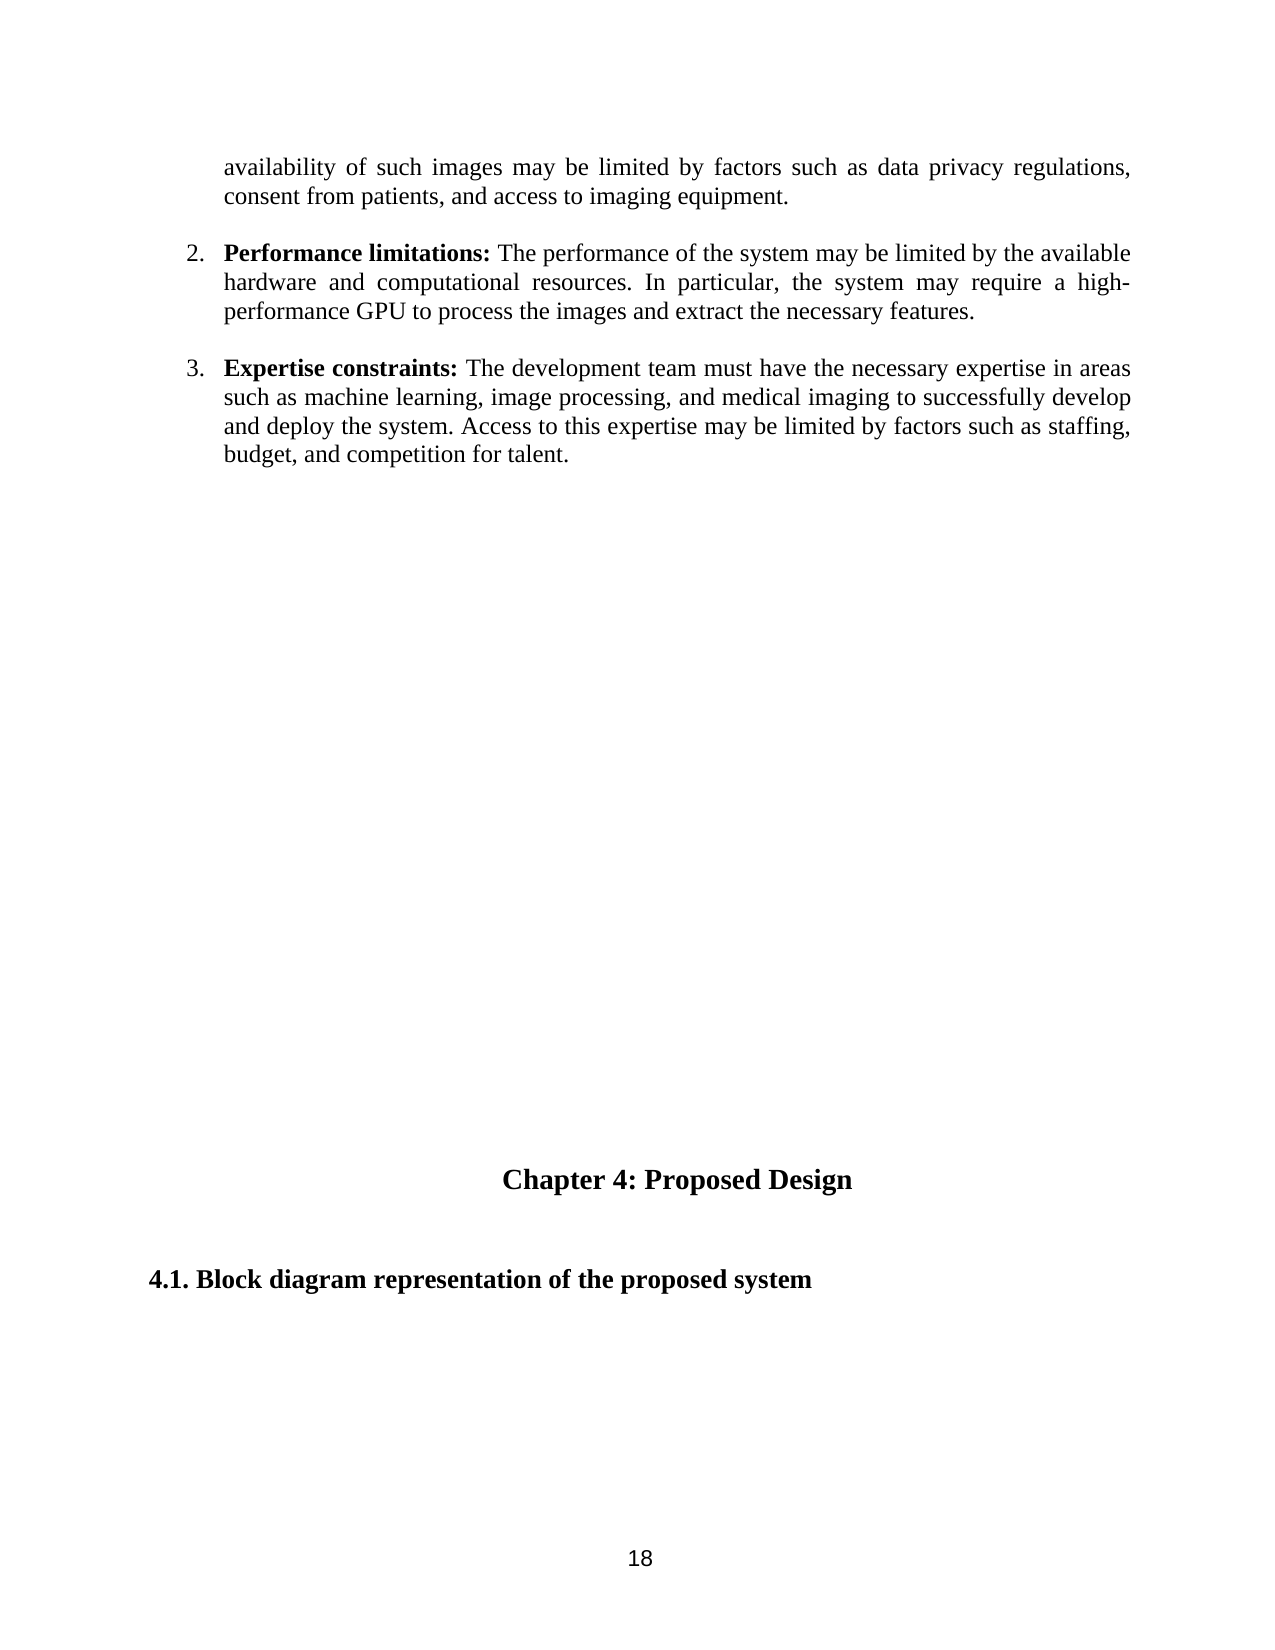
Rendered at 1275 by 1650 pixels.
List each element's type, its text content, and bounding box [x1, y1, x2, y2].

text Chapter 4: Proposed Design [222, 1162, 1132, 1196]
text 4.1. Block diagram representation of the proposed system [148, 1263, 1132, 1294]
list Performance limitations: The performance of the system may be limited by the available hardware and computational resources. In particular, the system may require a high-performance GPU to process the images and extract the necessary features. [186, 238, 1132, 324]
list Expertise constraints: The development team must have the necessary expertise in areas such as machine learning, image processing, and medical imaging to successfully develop and deploy the system. Access to this expertise may be limited by factors such as staffing, budget, and competition for talent. [186, 353, 1132, 468]
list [186, 152, 1132, 209]
